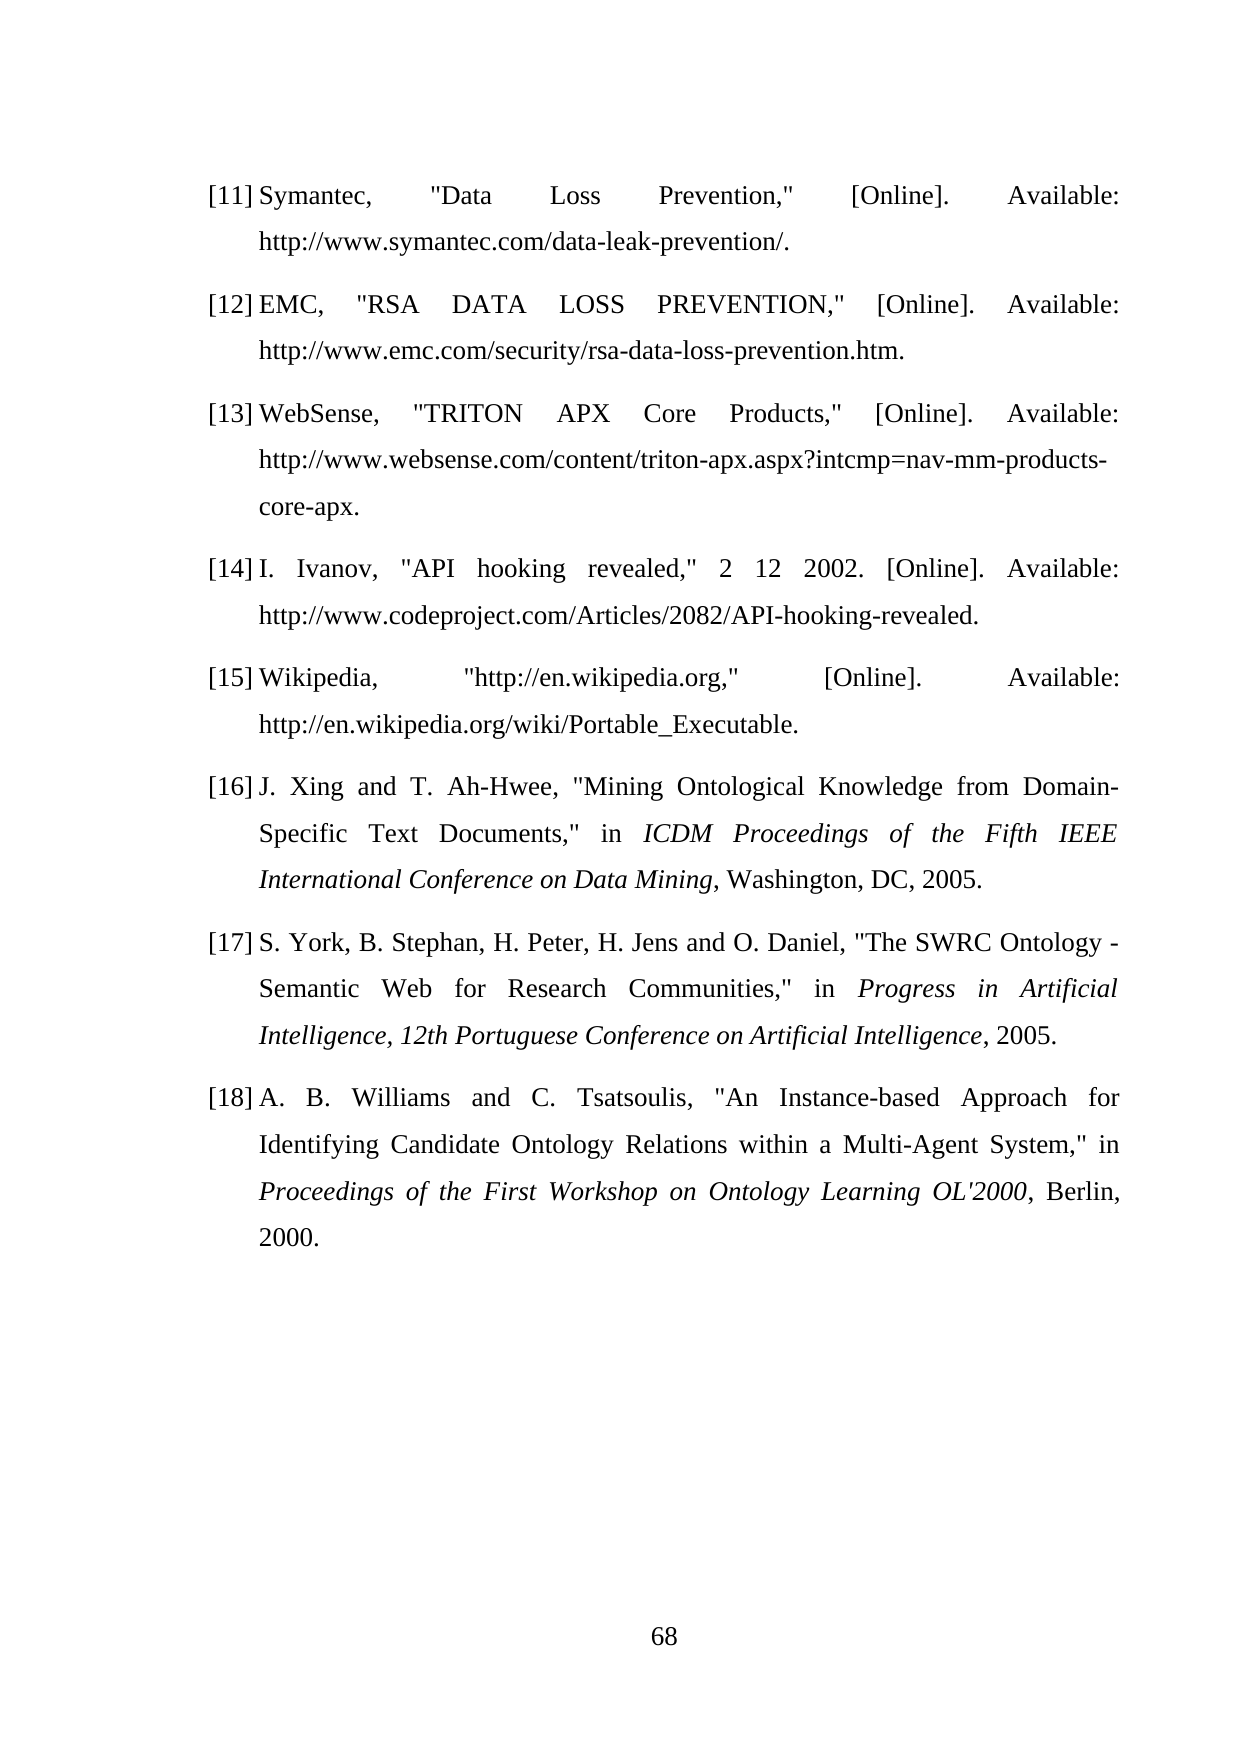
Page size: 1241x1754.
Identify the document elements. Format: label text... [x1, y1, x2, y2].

table_cell [17] [206, 924, 257, 1080]
table_cell [14] [206, 551, 257, 660]
table_cell J. Xing and T. Ah-Hwee, "Mining Ontological Knowledge from Domain-Specific Text Documents," in ICDM Proceedings of the Fifth IEEE International Conference on Data Mining, Washington, DC, 2005. [257, 769, 1122, 924]
table_cell [13] [206, 395, 257, 551]
table_cell [15] [206, 660, 257, 769]
table_cell S. York, B. Stephan, H. Peter, H. Jens and O. Daniel, "The SWRC Ontology - Semantic Web for Research Communities," in Progress in Artificial Intelligence, 12th Portuguese Conference on Artificial Intelligence, 2005. [257, 924, 1122, 1080]
table_cell I. Ivanov, "API hooking revealed," 2 12 2002. [Online]. Available: http://www.codeproject.com/Articles/2082/API-hooking-revealed. [257, 551, 1122, 660]
table_cell WebSense, "TRITON APX Core Products," [Online]. Available: http://www.websense.com/content/triton-apx.aspx?intcmp=nav-mm-products-core-apx. [257, 395, 1122, 551]
table_cell A. B. Williams and C. Tsatsoulis, "An Instance-based Approach for Identifying Candidate Ontology Relations within a Multi-Agent System," in Proceedings of the First Workshop on Ontology Learning OL'2000, Berlin, 2000. [257, 1080, 1122, 1282]
table_cell [11] [206, 177, 257, 286]
table_cell Wikipedia, "http://en.wikipedia.org," [Online]. Available: http://en.wikipedia.org/wiki/Portable_Executable. [257, 660, 1122, 769]
table_cell [12] [206, 286, 257, 395]
table_cell EMC, "RSA DATA LOSS PREVENTION," [Online]. Available: http://www.emc.com/security/rsa-data-loss-prevention.htm. [257, 286, 1122, 395]
table_cell [16] [206, 769, 257, 924]
table_cell [18] [206, 1080, 257, 1282]
table_cell Symantec, "Data Loss Prevention," [Online]. Available: http://www.symantec.com/data-leak-prevention/. [257, 177, 1122, 286]
